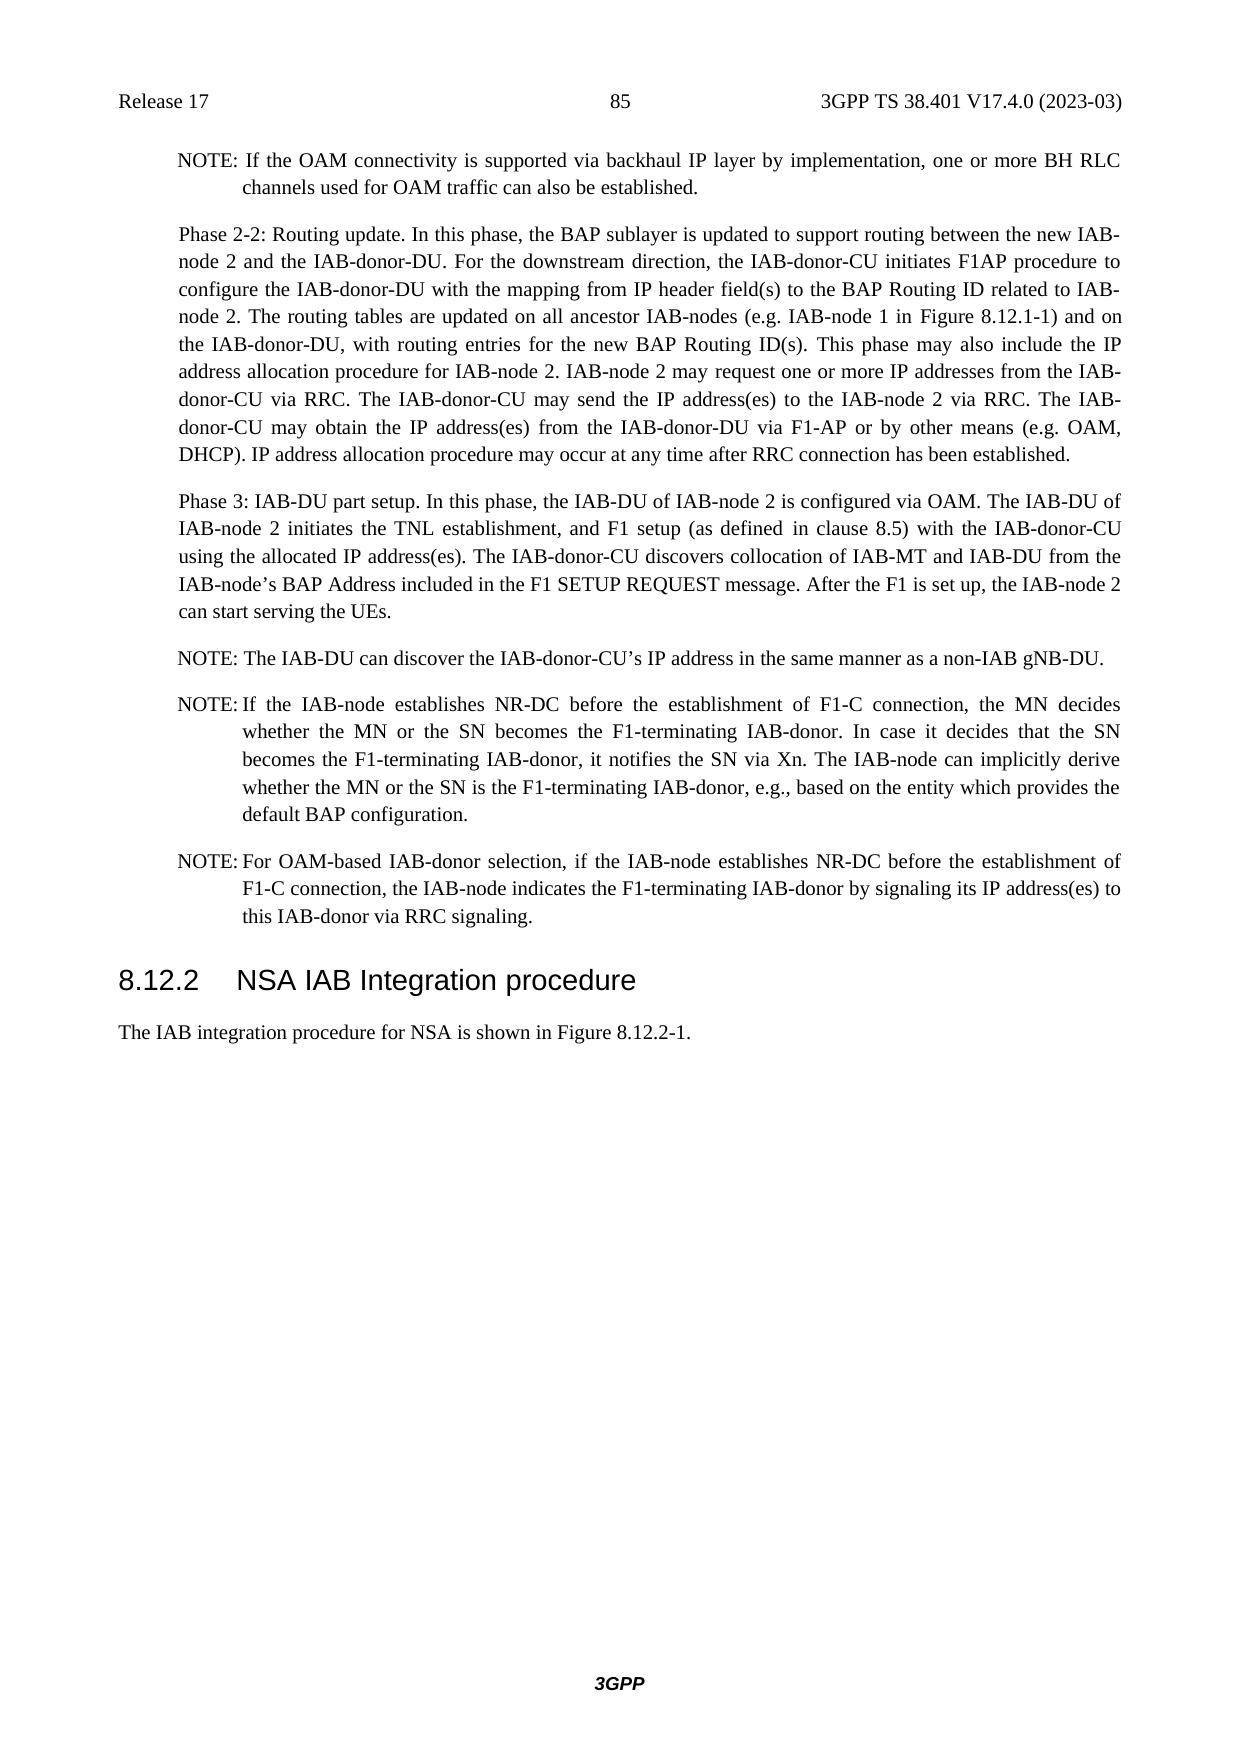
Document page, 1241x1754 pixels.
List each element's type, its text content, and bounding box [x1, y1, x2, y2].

text NOTE: If the OAM connectivity is supported via backhaul IP layer by implementation, one or more BH RLC channels used for OAM traffic can also be established. [177, 147, 1122, 199]
text Phase 2-2: Routing update. In this phase, the BAP sublayer is updated to support routing between the new IAB-node 2 and the IAB-donor-DU. For the downstream direction, the IAB-donor-CU initiates F1AP procedure to configure the IAB-donor-DU with the mapping from IP header field(s) to the BAP Routing ID related to IAB-node 2. The routing tables are updated on all ancestor IAB-nodes (e.g. IAB-node 1 in Figure 8.12.1-1) and on the IAB-donor-DU, with routing entries for the new BAP Routing ID(s). This phase may also include the IP address allocation procedure for IAB-node 2. IAB-node 2 may request one or more IP addresses from the IAB-donor-CU via RRC. The IAB-donor-CU may send the IP address(es) to the IAB-node 2 via RRC. The IAB-donor-CU may obtain the IP address(es) from the IAB-donor-DU via F1-AP or by other means (e.g. OAM, DHCP). IP address allocation procedure may occur at any time after RRC connection has been established. [178, 221, 1122, 466]
text NOTE: If the IAB-node establishes NR-DC before the establishment of F1-C connection, the MN decides whether the MN or the SN becomes the F1-terminating IAB-donor. In case it decides that the SN becomes the F1-terminating IAB-donor, it notifies the SN via Xn. The IAB-node can implicitly derive whether the MN or the SN is the F1-terminating IAB-donor, e.g., based on the entity which provides the default BAP configuration. [177, 692, 1122, 826]
text NOTE: For OAM-based IAB-donor selection, if the IAB-node establishes NR-DC before the establishment of F1-C connection, the IAB-node indicates the F1-terminating IAB-donor by signaling its IP address(es) to this IAB-donor via RRC signaling. [177, 848, 1122, 928]
text The IAB integration procedure for NSA is shown in Figure 8.12.2-1. [118, 1020, 1122, 1044]
text Phase 3: IAB-DU part setup. In this phase, the IAB-DU of IAB-node 2 is configured via OAM. The IAB-DU of IAB-node 2 initiates the TNL establishment, and F1 setup (as defined in clause 8.5) with the IAB-donor-CU using the allocated IP address(es). The IAB-donor-CU discovers collocation of IAB-MT and IAB-DU from the IAB-node’s BAP Address included in the F1 SETUP REQUEST message. After the F1 is set up, the IAB-node 2 can start serving the UEs. [178, 489, 1122, 623]
subtitle 8.12.2 NSA IAB Integration procedure [118, 963, 1122, 996]
text NOTE: The IAB-DU can discover the IAB-donor-CU’s IP address in the same manner as a non-IAB gNB-DU. [177, 645, 1122, 669]
